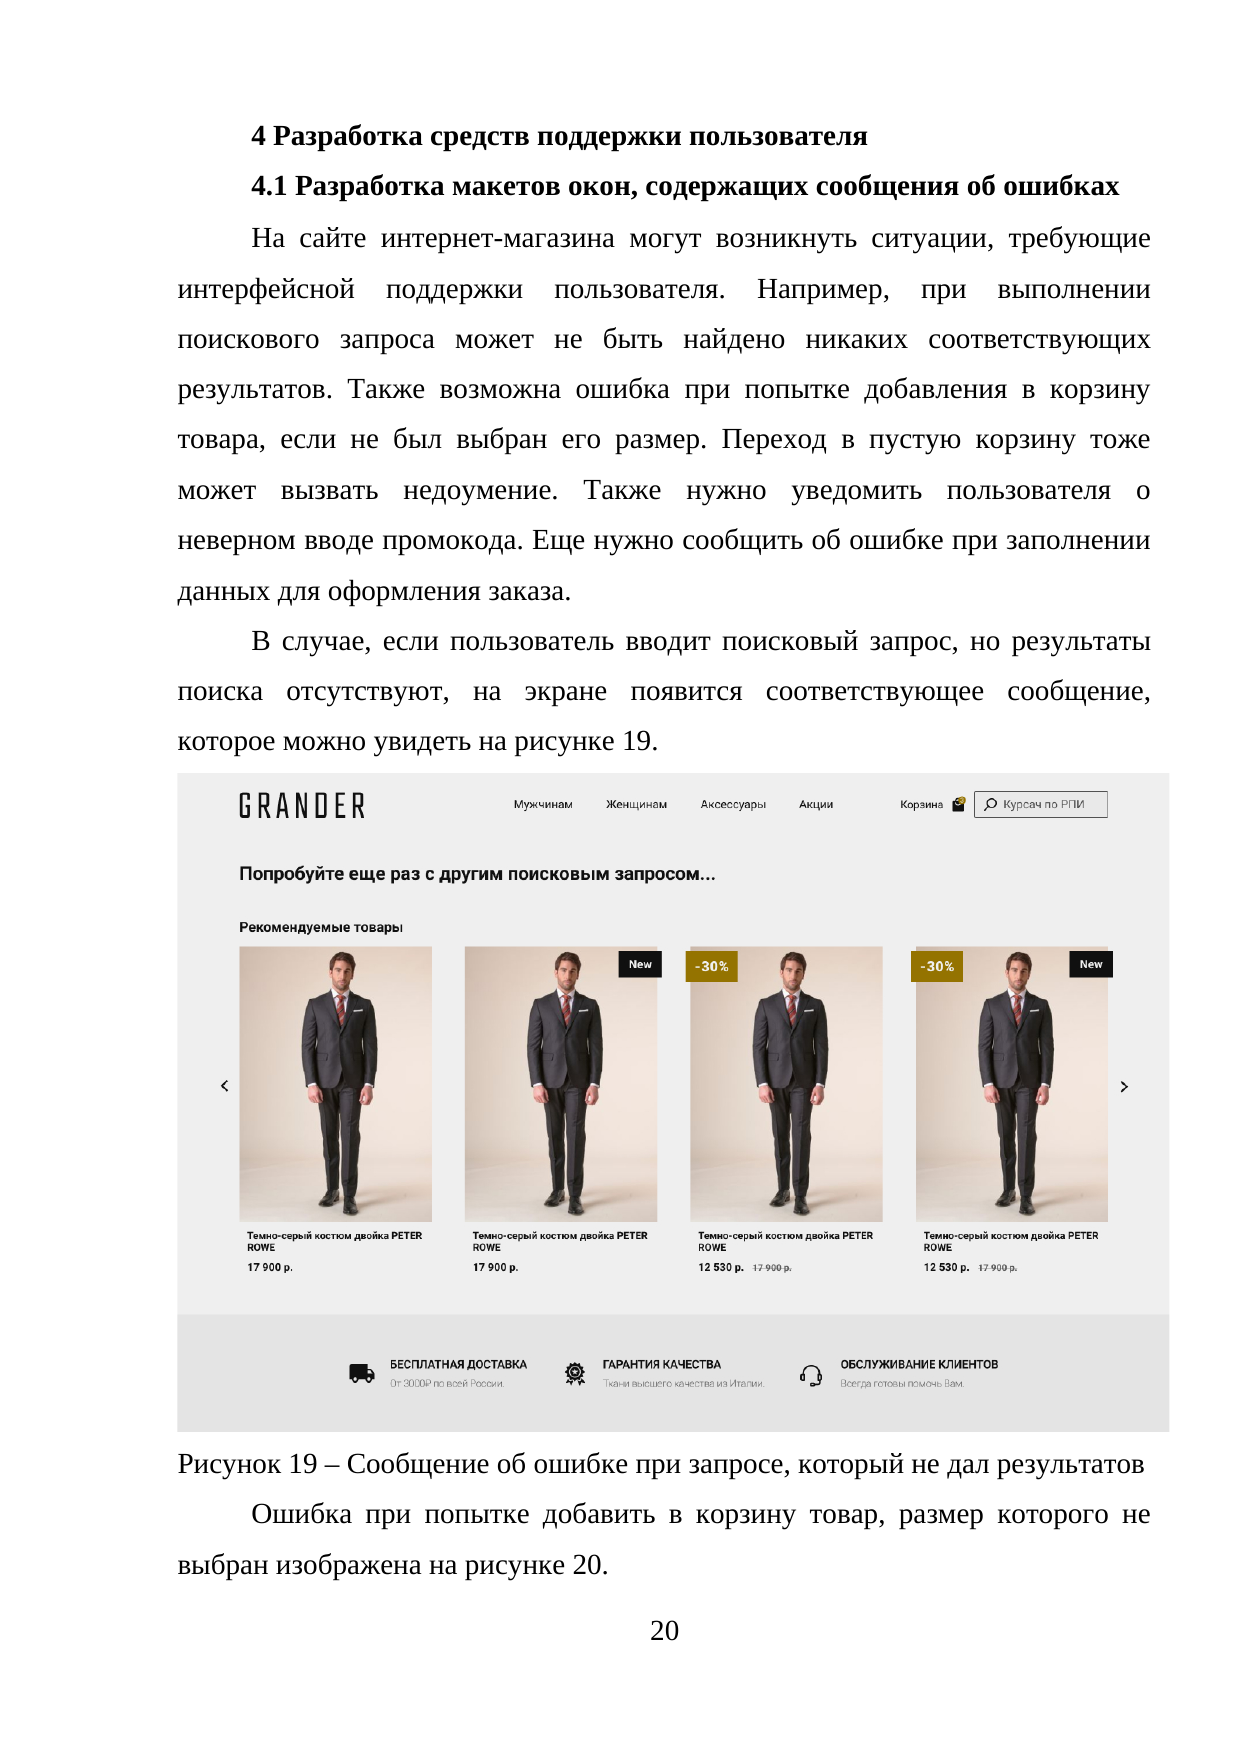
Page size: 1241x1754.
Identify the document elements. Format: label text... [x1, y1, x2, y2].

text Рисунок 19 – Сообщение об ошибке при запросе, который не дал результатов [177, 1446, 1152, 1480]
subtitle 4 Разработка средств поддержки пользователя [177, 118, 1152, 152]
subtitle 4.1 Разработка макетов окон, содержащих сообщения об ошибках [177, 168, 1152, 202]
text В случае, если пользователь вводит поисковый запрос, но результаты поиска отсутствуют, на экране появится соответствующее сообщение, которое можно увидеть на рисунке 19. [177, 623, 1152, 757]
picture [177, 773, 1170, 1432]
text На сайте интернет-магазина могут возникнуть ситуации, требующие интерфейсной поддержки пользователя. Например, при выполнении поискового запроса может не быть найдено никаких соответствующих результатов. Также возможна ошибка при попытке добавления в корзину товара, если не был выбран его размер. Переход в пустую корзину тоже может вызвать недоумение. Также нужно уведомить пользователя о неверном вводе промокода. Еще нужно сообщить об ошибке при заполнении данных для оформления заказа. [177, 220, 1152, 606]
text Ошибка при попытке добавить в корзину товар, размер которого не выбран изображена на рисунке 20. [177, 1497, 1152, 1581]
